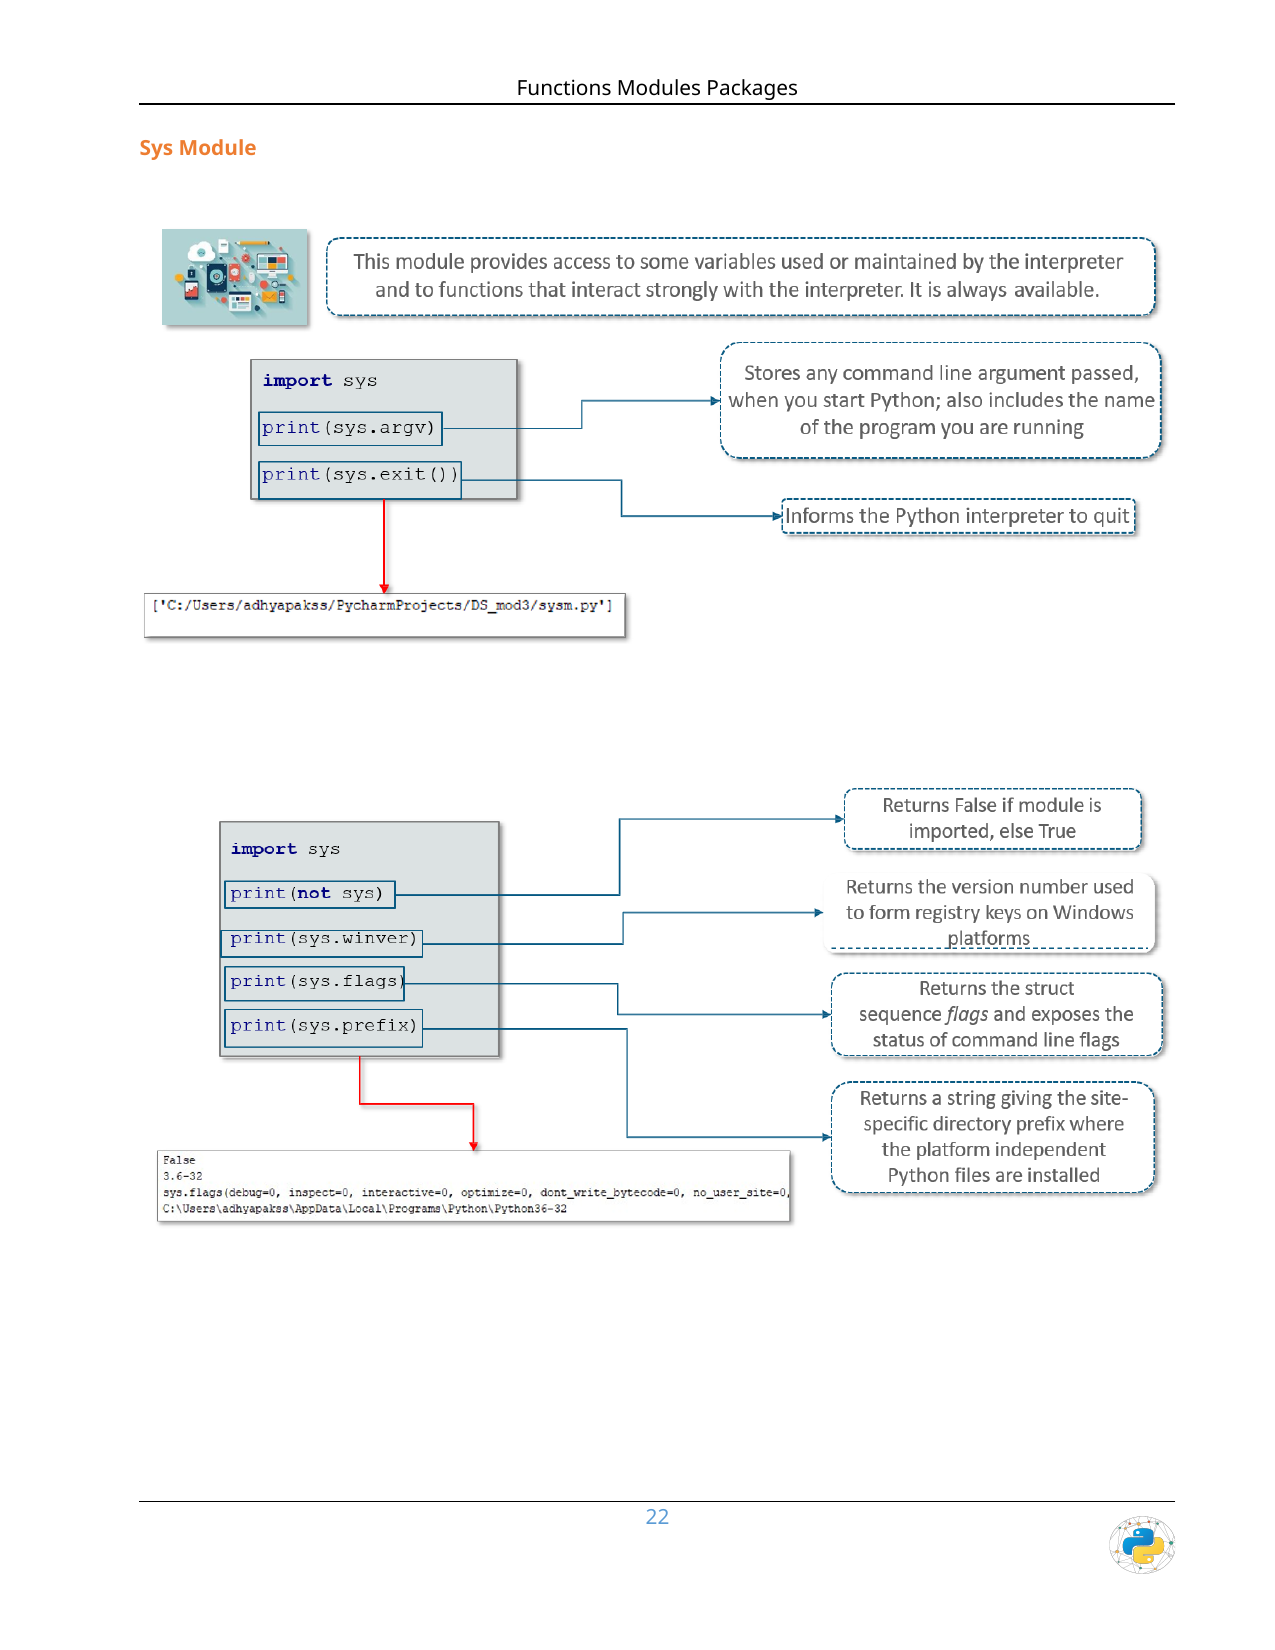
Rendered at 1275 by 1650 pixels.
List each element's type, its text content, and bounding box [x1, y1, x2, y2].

picture [139, 785, 1174, 1234]
picture [1109, 1516, 1176, 1574]
text Sys Module [139, 133, 1175, 162]
picture [139, 218, 1174, 644]
